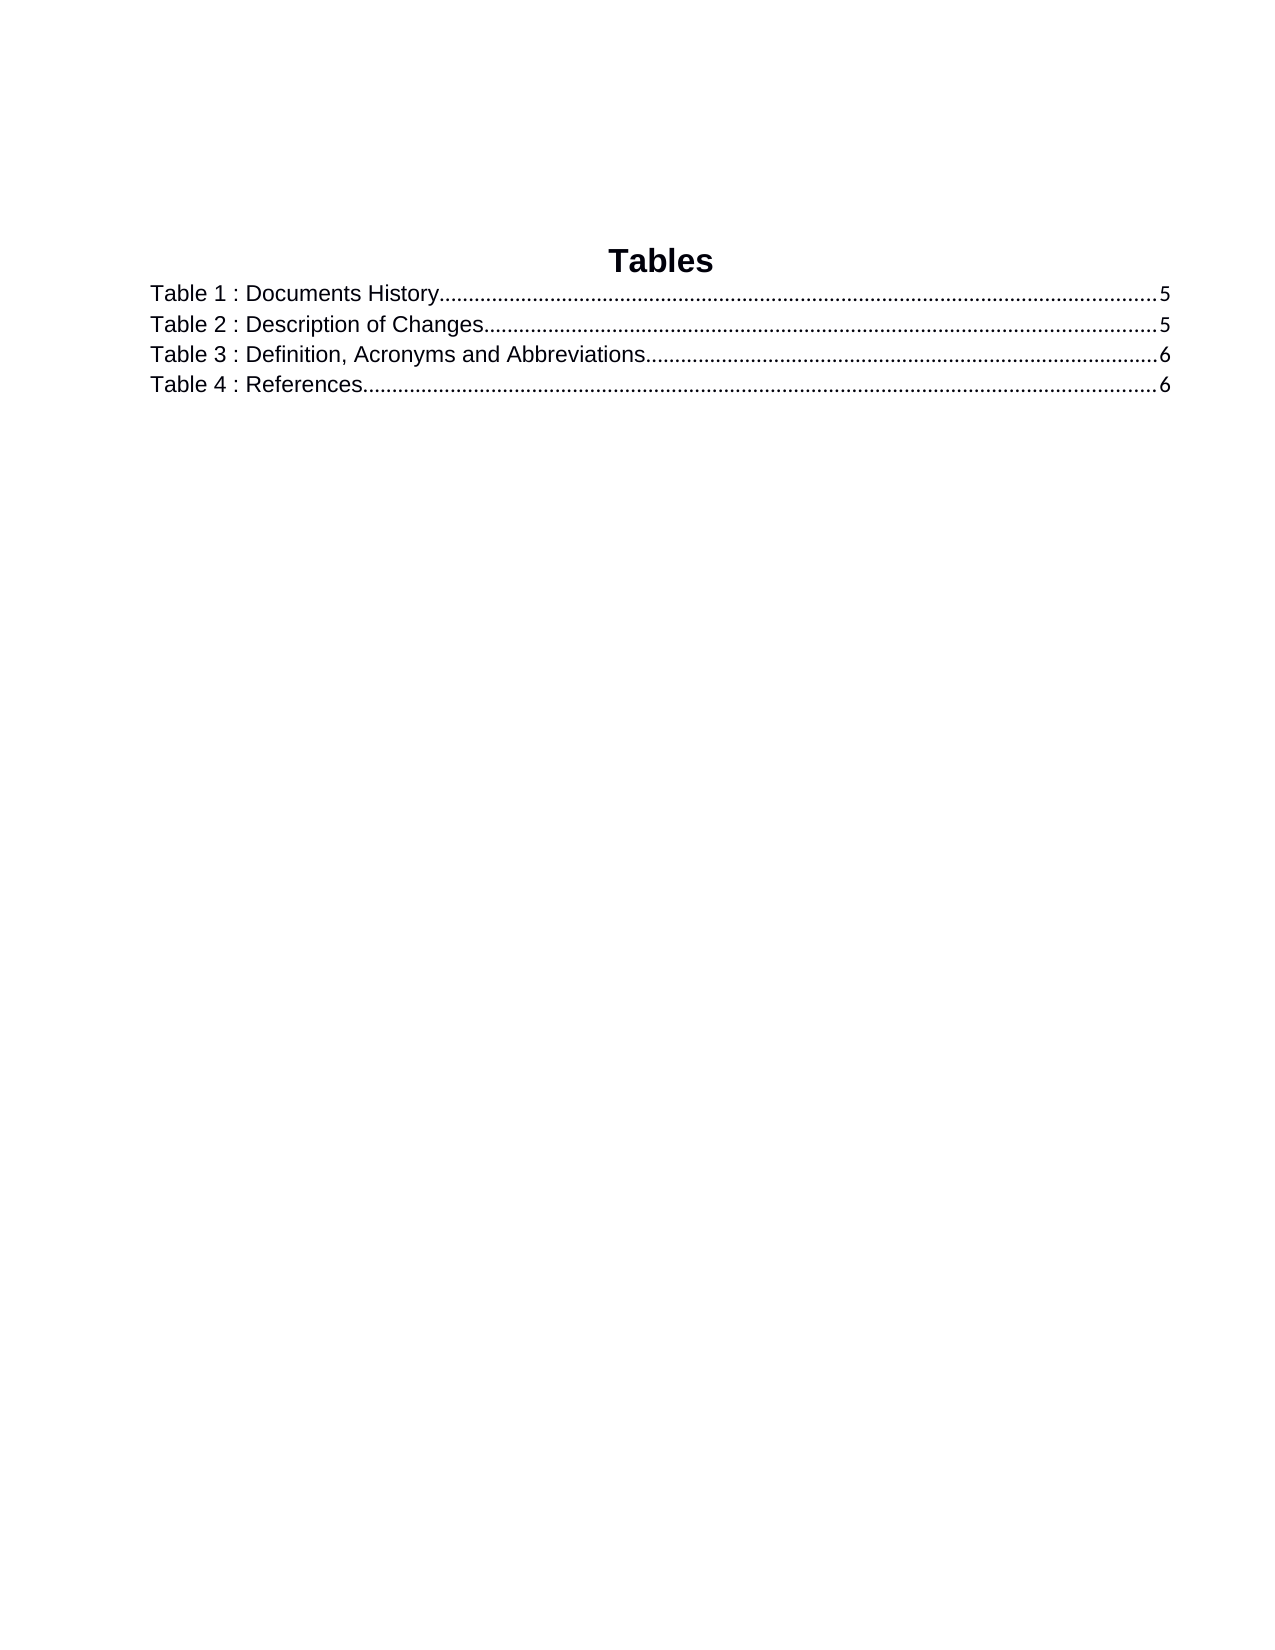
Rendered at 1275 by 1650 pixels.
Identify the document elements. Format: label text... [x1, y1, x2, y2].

text Table 2 : Description of Changes 5 [150, 310, 1172, 338]
text Table 4 : References 6 [150, 370, 1172, 398]
text Tables [150, 241, 1172, 279]
text Table 3 : Definition, Acronyms and Abbreviations 6 [150, 340, 1172, 368]
text Table 1 : Documents History 5 [150, 279, 1172, 308]
